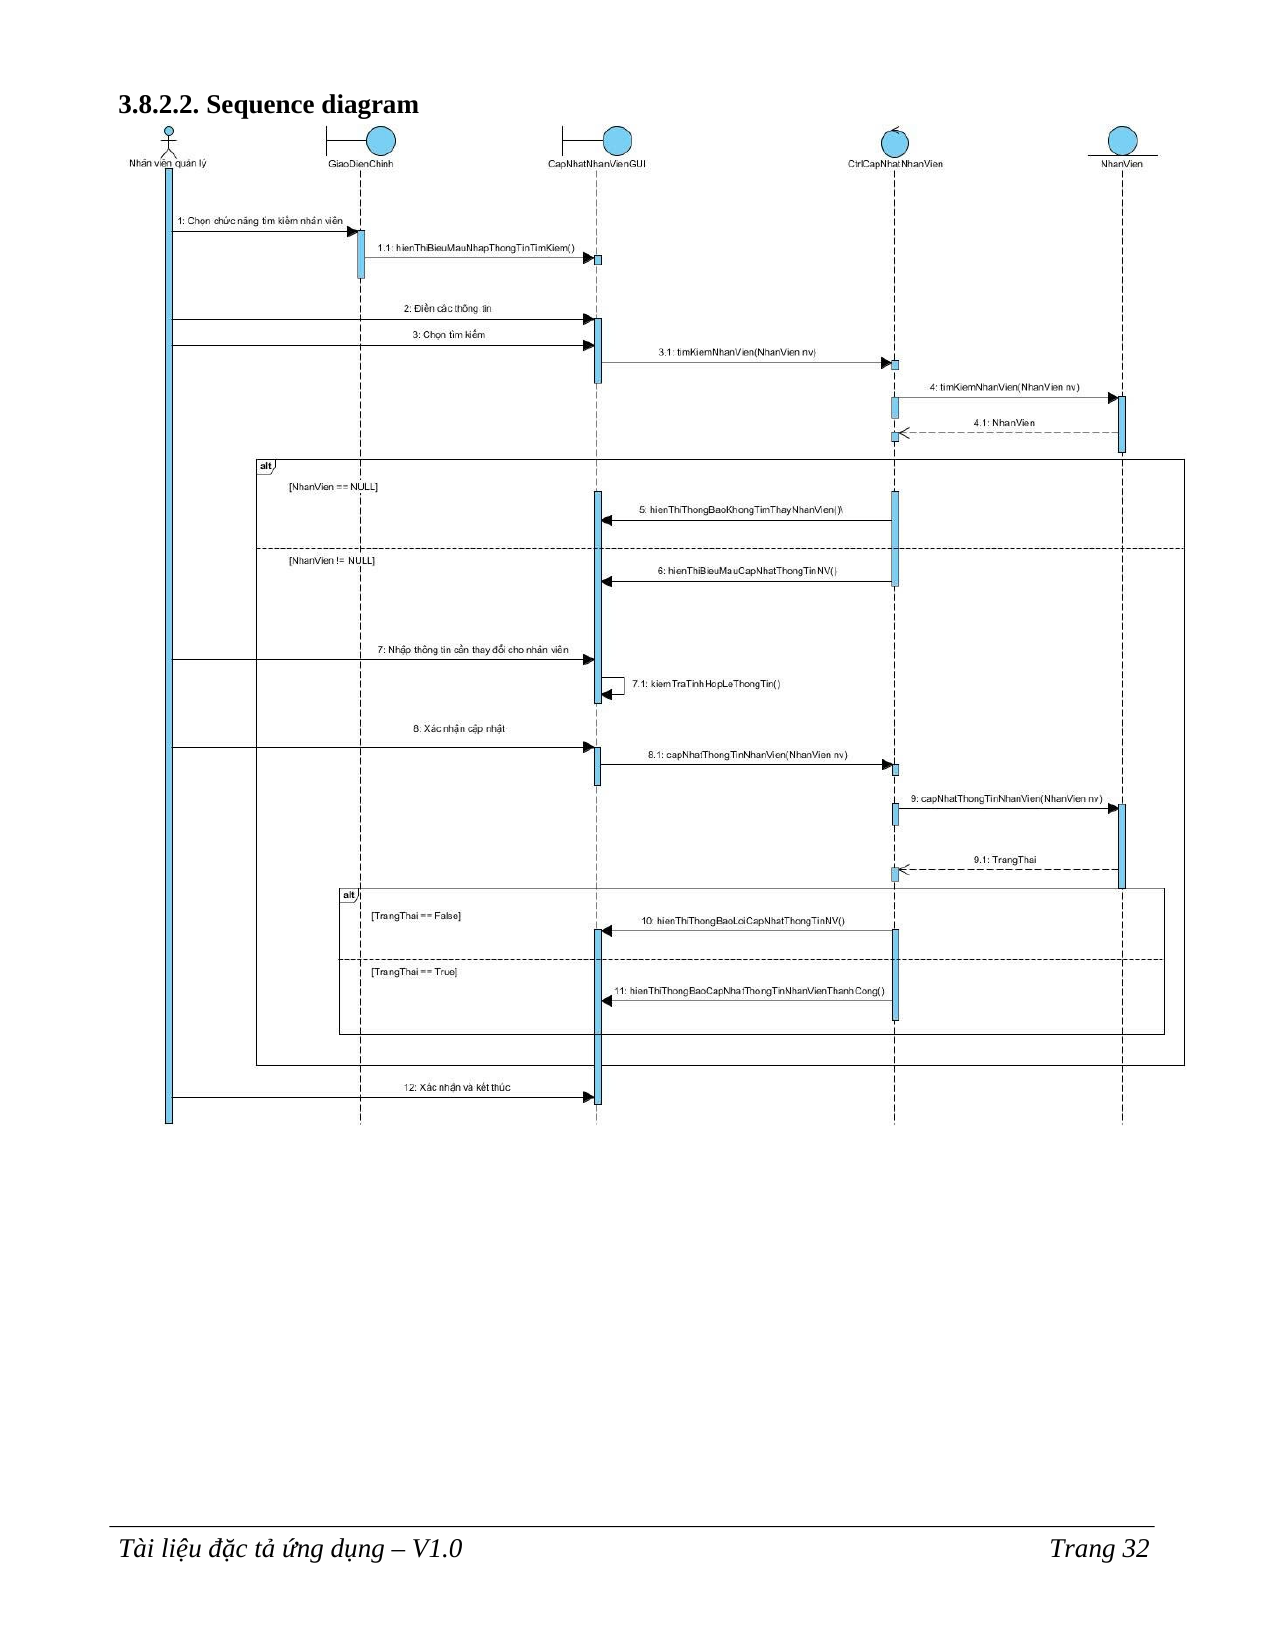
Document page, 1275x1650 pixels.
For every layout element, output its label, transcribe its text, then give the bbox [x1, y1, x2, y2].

picture [118, 124, 1187, 1127]
subtitle Sequence diagram [118, 89, 1186, 120]
